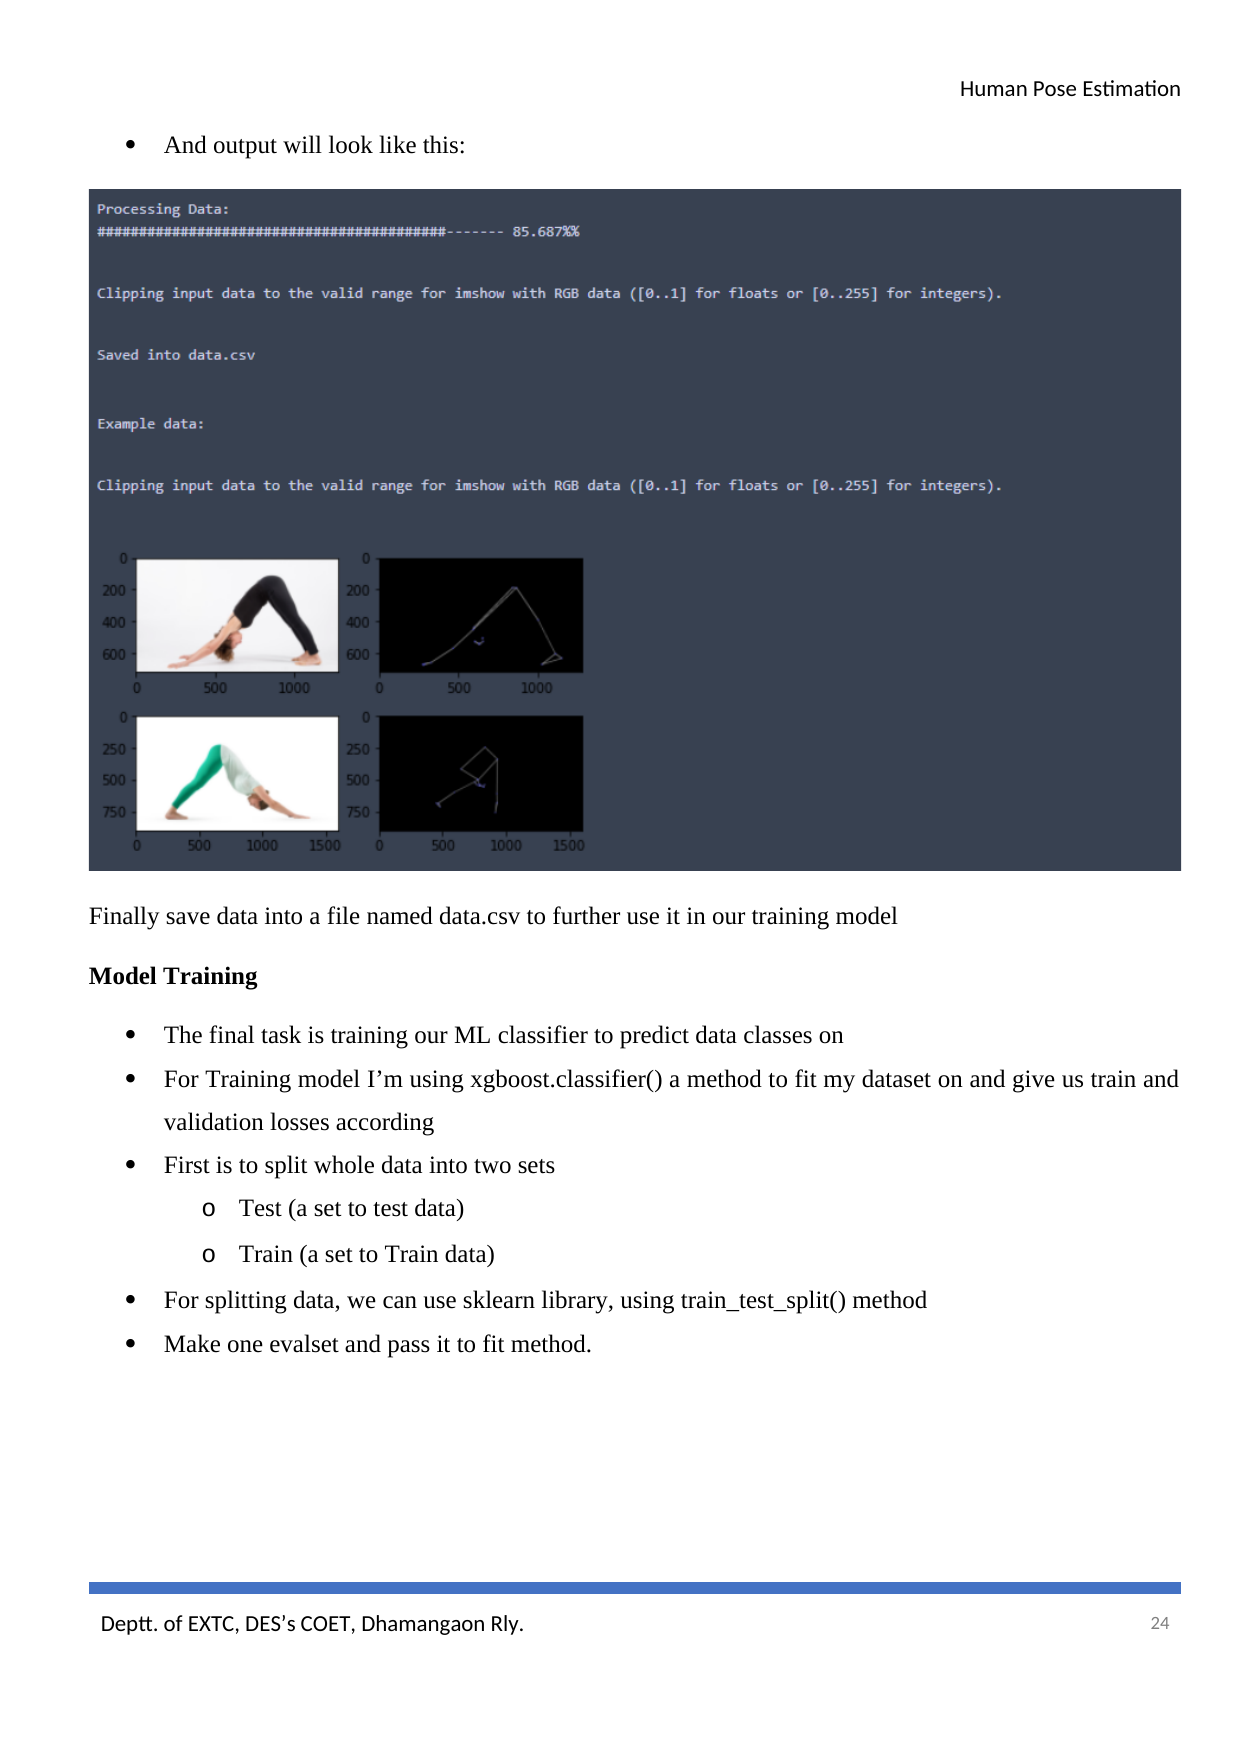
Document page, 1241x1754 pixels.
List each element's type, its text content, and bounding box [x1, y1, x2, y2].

text Finally save data into a file named data.csv to further use it in our training model [89, 901, 1181, 930]
list Make one evalset and pass it to fit method. [126, 1329, 1181, 1357]
list For splitting data, we can use sklearn library, using train_test_split() method [126, 1286, 1181, 1314]
list Test (a set to test data) [201, 1193, 1181, 1224]
list For Training model I’m using xgboost.classifier() a method to fit my dataset on and give us train and validation losses according [126, 1064, 1181, 1136]
list Train (a set to Train data) [201, 1239, 1181, 1270]
list The final task is training our ML classifier to predict data classes on [126, 1021, 1181, 1049]
list And output will look like this: [126, 130, 1181, 159]
text Model Training [89, 961, 1181, 989]
list First is to split whole data into two sets [126, 1150, 1181, 1179]
picture [88, 189, 1182, 871]
